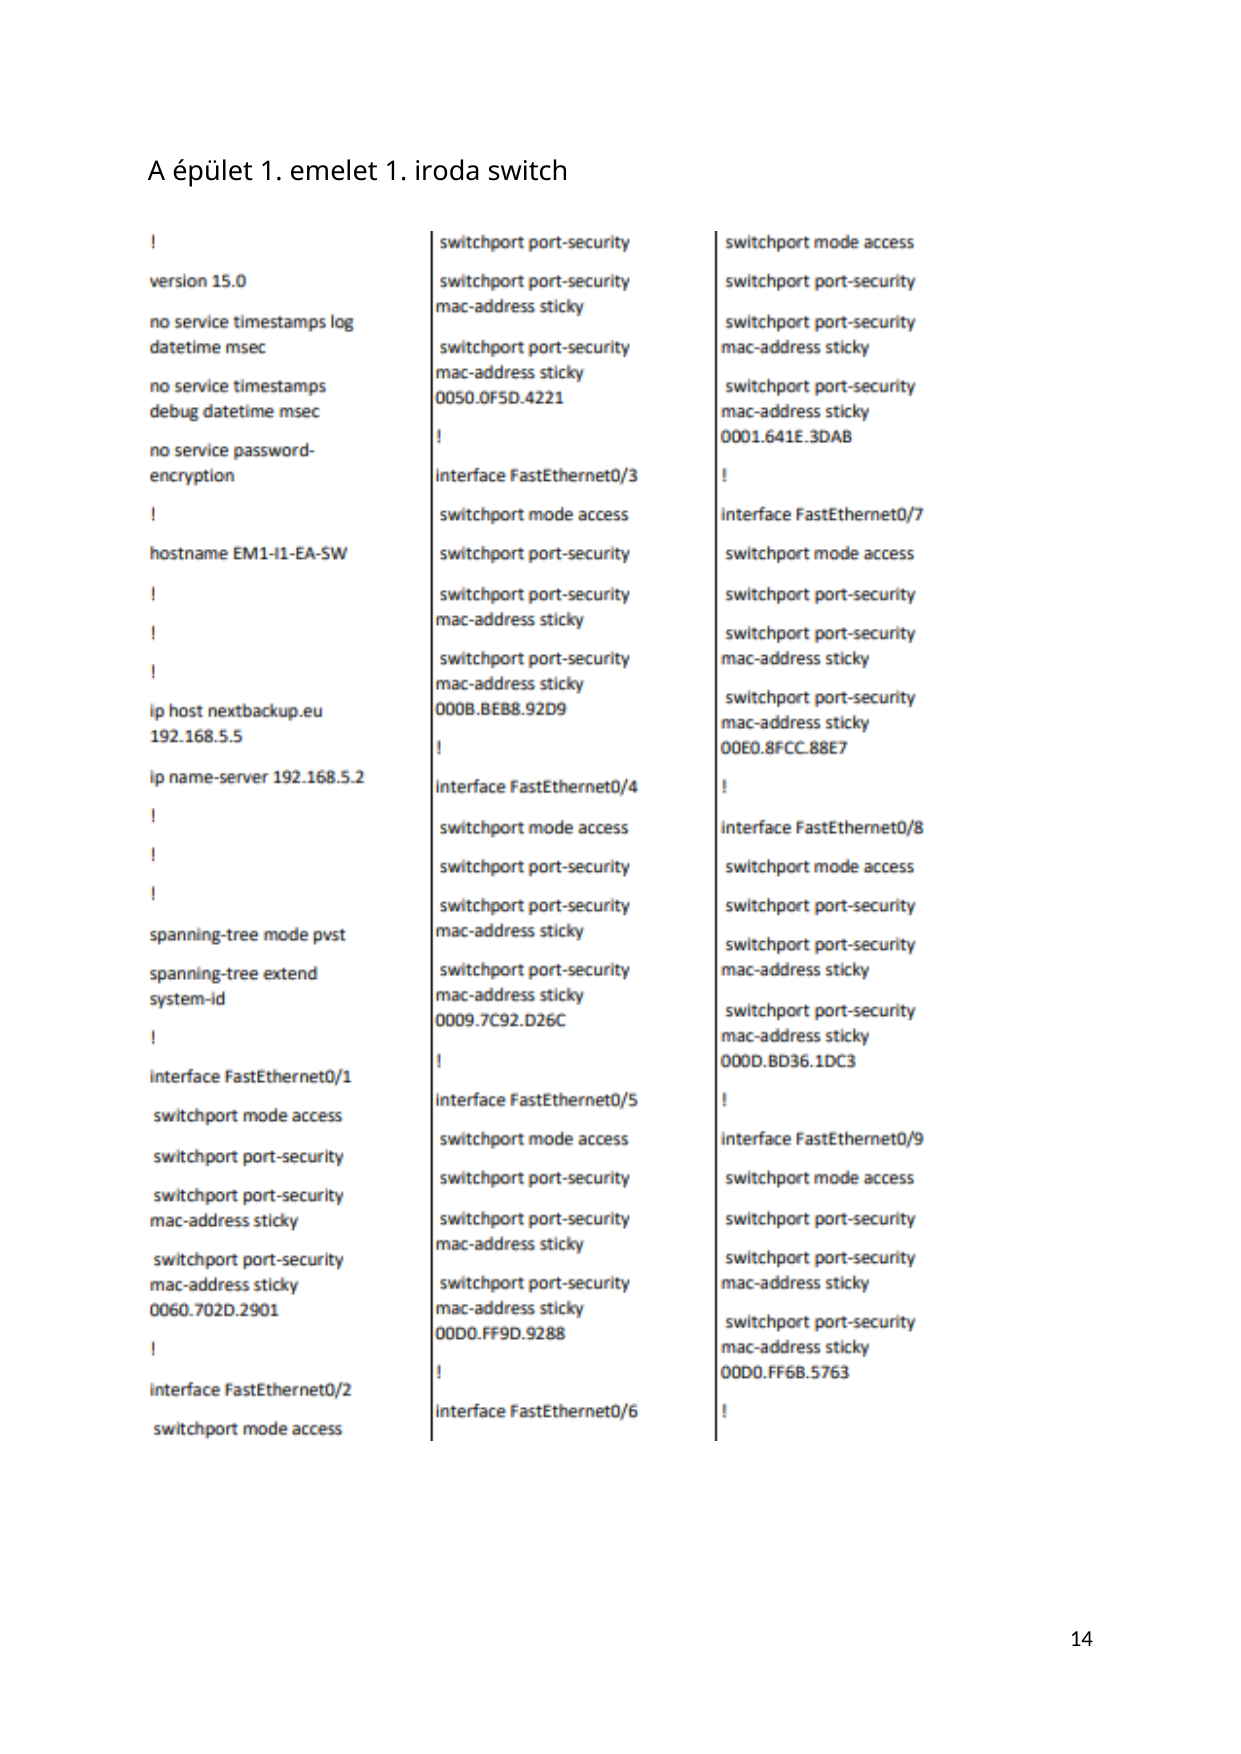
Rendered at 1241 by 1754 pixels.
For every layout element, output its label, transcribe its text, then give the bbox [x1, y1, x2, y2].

picture [147, 231, 955, 1441]
subtitle A épület 1. emelet 1. iroda switch [148, 152, 1093, 189]
